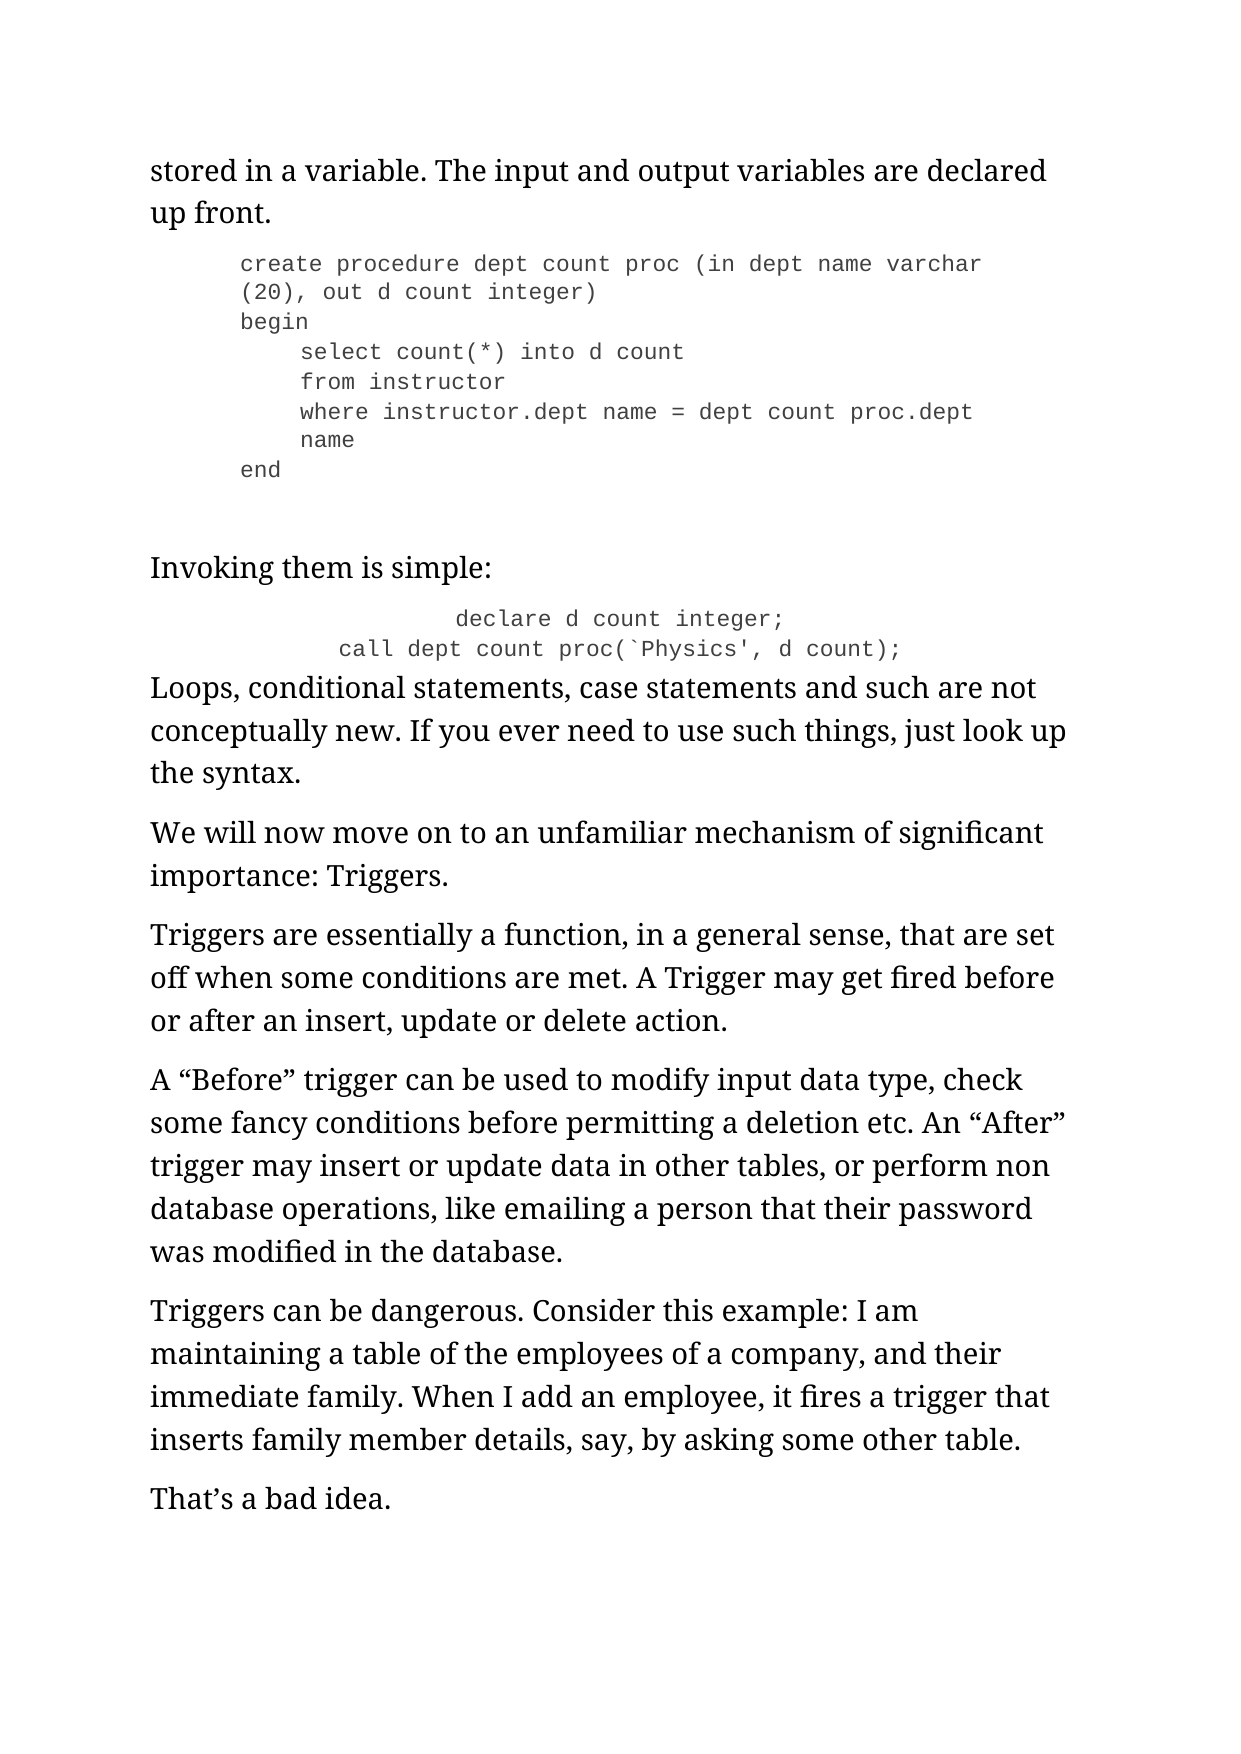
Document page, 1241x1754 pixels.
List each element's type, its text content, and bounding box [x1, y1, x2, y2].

text declare d count integer; [240, 607, 1000, 633]
text from instructor [300, 370, 1000, 396]
text Loops, conditional statements, case statements and such are not conceptually new. If you ever need to use such things, just look up the syntax. [150, 667, 1090, 792]
text We will now move on to an unfamiliar mechanism of significant importance: Triggers. [150, 812, 1090, 895]
text A “Before” trigger can be used to modify input data type, check some fancy conditions before permitting a deletion etc. An “After” trigger may insert or update data in other tables, or perform non database operations, like emailing a person that their password was modified in the database. [150, 1059, 1090, 1271]
text end [240, 458, 1000, 484]
text select count(*) into d count [300, 340, 1000, 366]
text Invoking them is simple: [150, 548, 1090, 587]
text call dept count proc(`Physics', d count); [240, 637, 1000, 663]
text Triggers are essentially a function, in a general sense, that are set off when some conditions are met. A Trigger may get fired before or after an insert, update or delete action. [150, 914, 1090, 1040]
text begin [240, 310, 1000, 336]
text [150, 150, 1090, 232]
text create procedure dept count proc (in dept name varchar (20), out d count integer) [240, 252, 1000, 306]
text That’s a bad idea. [150, 1478, 1090, 1518]
text where instructor.dept name = dept count proc.dept name [300, 400, 1000, 454]
text Triggers can be dangerous. Consider this example: I am maintaining a table of the employees of a company, and their immediate family. When I add an employee, it fires a trigger that inserts family member details, say, by asking some other table. [150, 1290, 1090, 1458]
